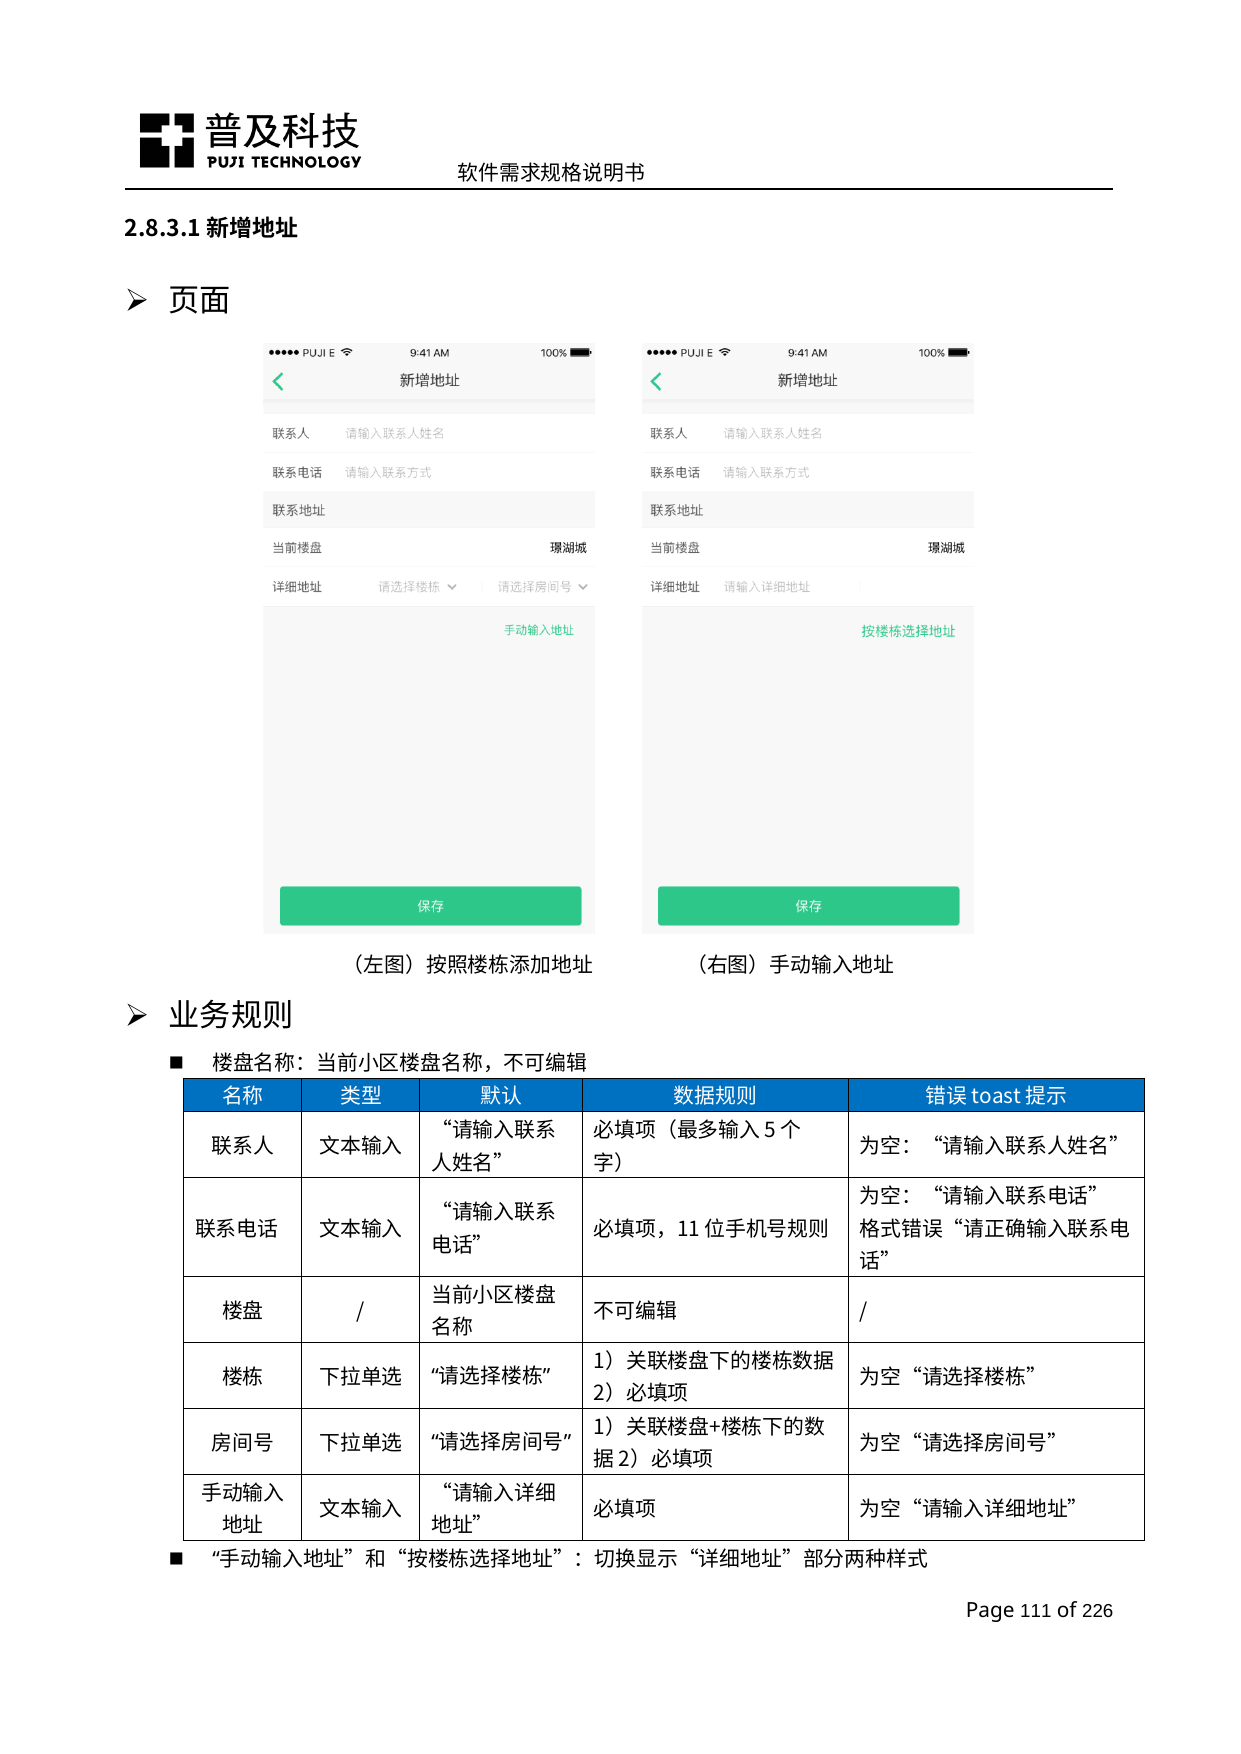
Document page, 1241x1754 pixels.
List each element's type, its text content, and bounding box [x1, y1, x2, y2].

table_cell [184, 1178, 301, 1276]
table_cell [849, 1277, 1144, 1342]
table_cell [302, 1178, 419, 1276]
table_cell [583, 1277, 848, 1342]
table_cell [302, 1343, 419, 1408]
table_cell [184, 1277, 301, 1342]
list “手动输入地址”和“按楼栋选择地址”：切换显示“详细地址”部分两种样式 [168, 1541, 1113, 1573]
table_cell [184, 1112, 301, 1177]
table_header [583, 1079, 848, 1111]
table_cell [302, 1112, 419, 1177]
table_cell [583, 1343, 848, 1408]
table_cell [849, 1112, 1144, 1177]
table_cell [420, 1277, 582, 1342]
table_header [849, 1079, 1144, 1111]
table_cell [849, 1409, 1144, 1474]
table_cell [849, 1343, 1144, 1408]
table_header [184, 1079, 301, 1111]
text （左图）按照楼栋添加地址 （右图）手动输入地址 [124, 948, 1113, 980]
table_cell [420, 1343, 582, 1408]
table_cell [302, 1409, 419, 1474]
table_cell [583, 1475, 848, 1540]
picture [263, 343, 596, 934]
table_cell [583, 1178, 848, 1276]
picture [642, 343, 974, 934]
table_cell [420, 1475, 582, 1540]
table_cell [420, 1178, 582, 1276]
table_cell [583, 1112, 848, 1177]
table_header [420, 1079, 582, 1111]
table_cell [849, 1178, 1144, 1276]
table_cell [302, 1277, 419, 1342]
list 页面 [124, 265, 1113, 330]
picture [124, 103, 365, 180]
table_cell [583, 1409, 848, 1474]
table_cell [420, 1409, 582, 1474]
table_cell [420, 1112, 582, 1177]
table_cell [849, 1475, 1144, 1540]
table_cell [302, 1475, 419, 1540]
subtitle 新增地址 [124, 194, 1113, 259]
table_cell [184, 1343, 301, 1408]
list 业务规则 [124, 980, 1113, 1045]
list 楼盘名称：当前小区楼盘名称，不可编辑 [168, 1045, 1113, 1078]
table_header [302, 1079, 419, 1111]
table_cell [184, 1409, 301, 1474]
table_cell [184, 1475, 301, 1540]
